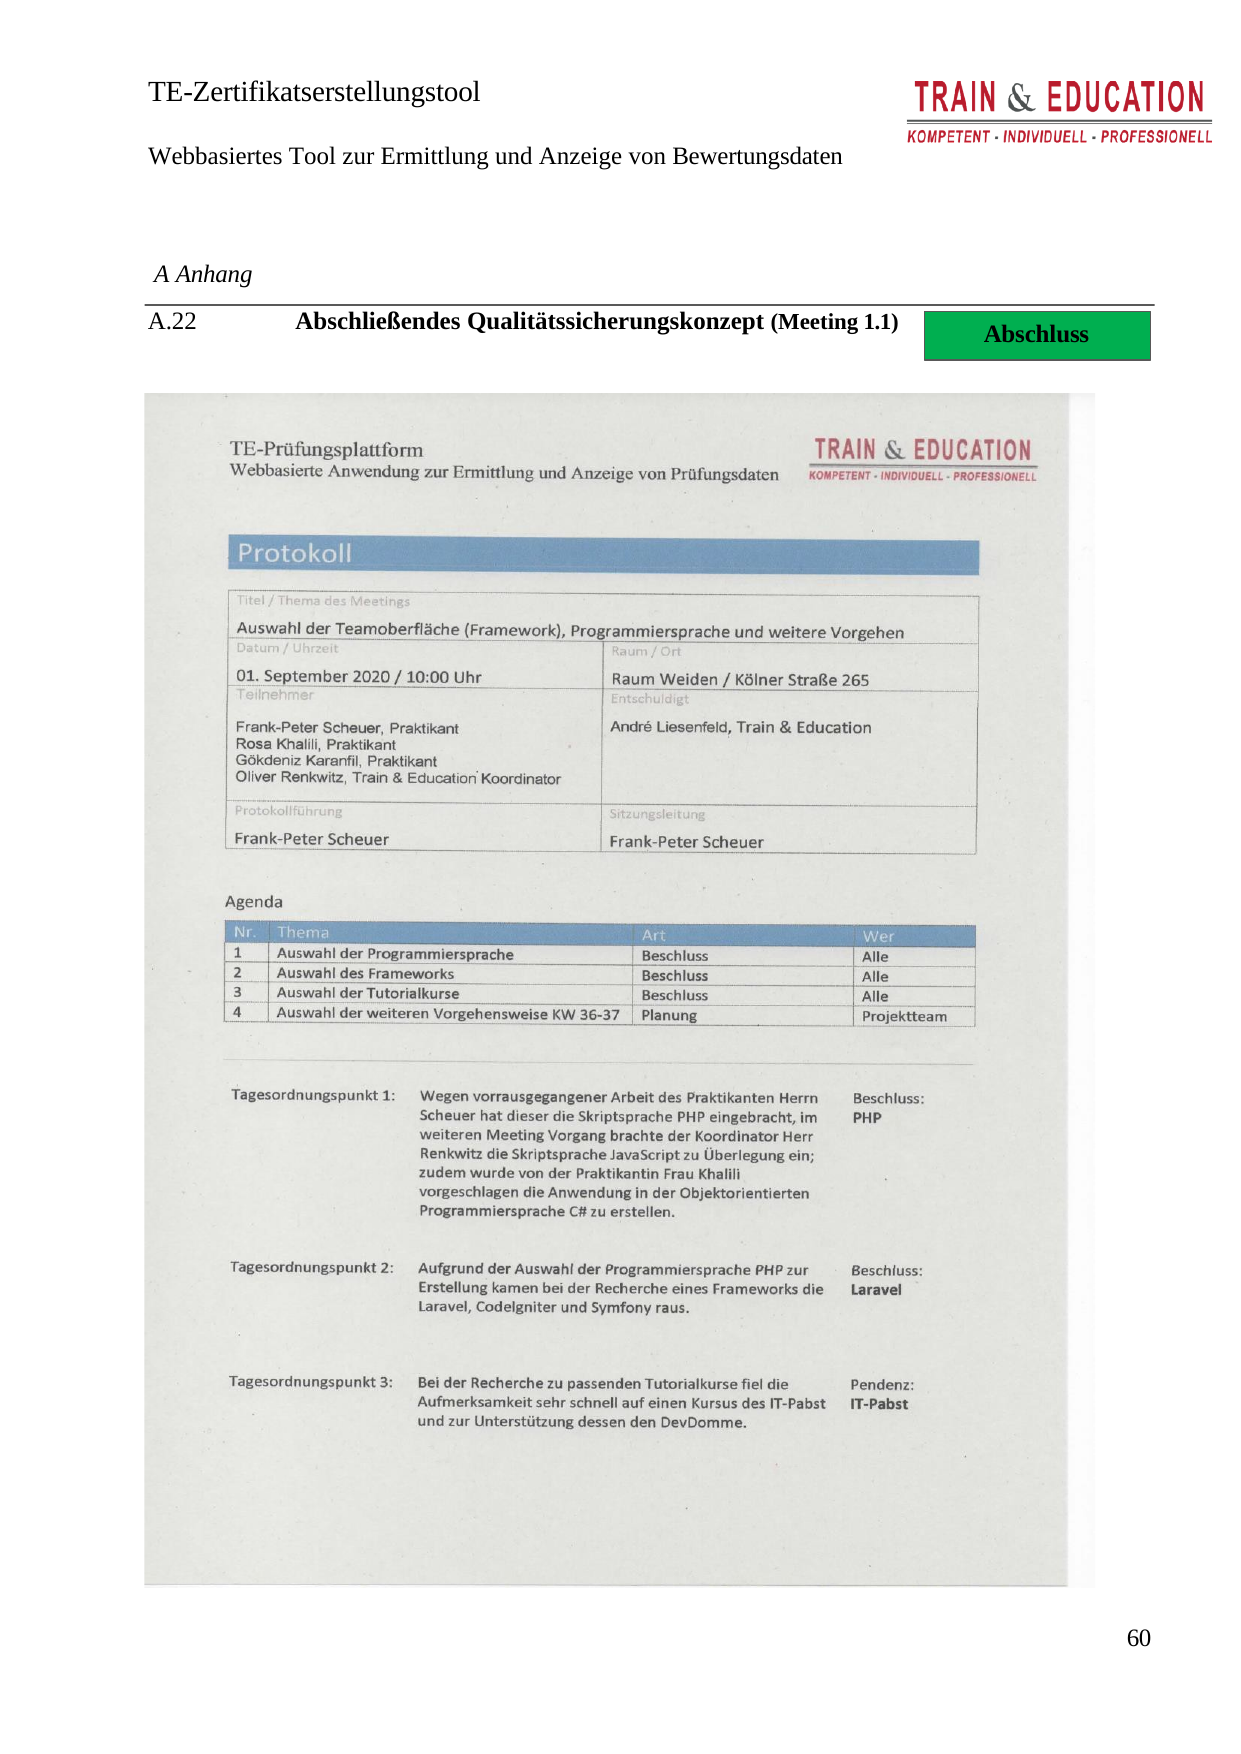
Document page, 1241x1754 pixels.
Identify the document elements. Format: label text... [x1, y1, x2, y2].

picture [144, 393, 1096, 1588]
list Abschließendes Qualitätssicherungskonzept (Meeting 1.1) [148, 306, 1178, 335]
text A Anhang [154, 259, 1178, 288]
picture [906, 81, 1213, 143]
